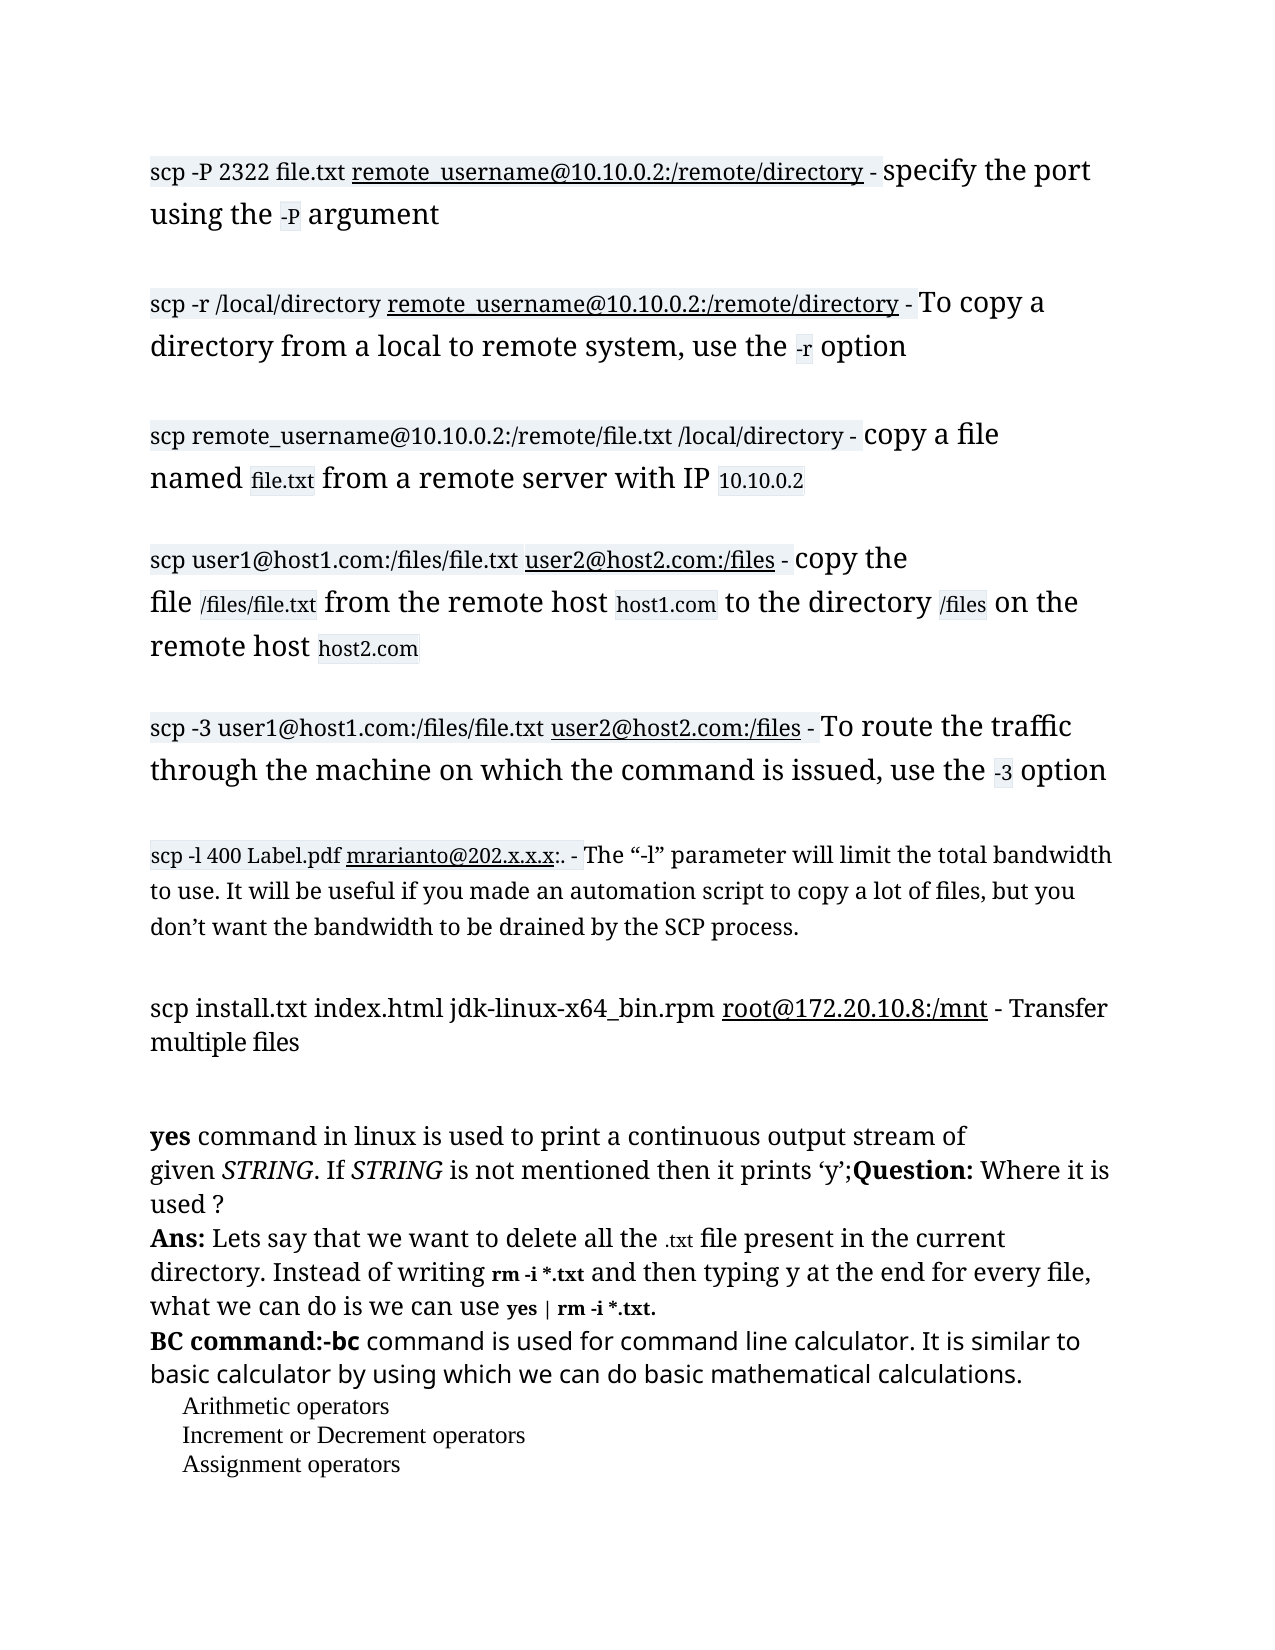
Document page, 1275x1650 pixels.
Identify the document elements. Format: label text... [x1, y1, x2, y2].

text scp -l 400 Label.pdf mrarianto@202.x.x.x:. - The “-l” parameter will limit the total bandwidth to use. It will be useful if you made an automation script to copy a lot of files, but you don’t want the bandwidth to be drained by the SCP process. [150, 839, 1125, 942]
text scp -P 2322 file.txt remote_username@10.10.0.2:/remote/directory - specify the port using the -P argument [150, 150, 1125, 232]
text  Assignment operators [150, 1449, 1125, 1477]
text scp -3 user1@host1.com:/files/file.txt user2@host2.com:/files - To route the traffic through the machine on which the command is issued, use the -3 option [150, 707, 1125, 789]
text Ans: Lets say that we want to delete all the .txt file present in the current directory. Instead of writing rm -i *.txt and then typing y at the end for every file, what we can do is we can use yes | rm -i *.txt. [150, 1221, 1125, 1323]
text scp -r /local/directory remote_username@10.10.0.2:/remote/directory - To copy a directory from a local to remote system, use the -r option [150, 282, 1125, 364]
subtitle scp install.txt index.html jdk-linux-x64_bin.rpm root@172.20.10.8:/mnt - Transfer multiple files [150, 991, 1125, 1059]
text scp remote_username@10.10.0.2:/remote/file.txt /local/directory - copy a file named file.txt from a remote server with IP 10.10.0.2 [150, 414, 1125, 497]
text  Arithmetic operators [150, 1391, 1125, 1420]
text yes command in linux is used to print a continuous output stream of given STRING. If STRING is not mentioned then it prints ‘y’;Question: Where it is used ? [150, 1119, 1125, 1221]
text  Increment or Decrement operators [150, 1420, 1125, 1449]
text scp user1@host1.com:/files/file.txt user2@host2.com:/files - copy the file /files/file.txt from the remote host host1.com to the directory /files on the remote host host2.com [150, 538, 1125, 665]
